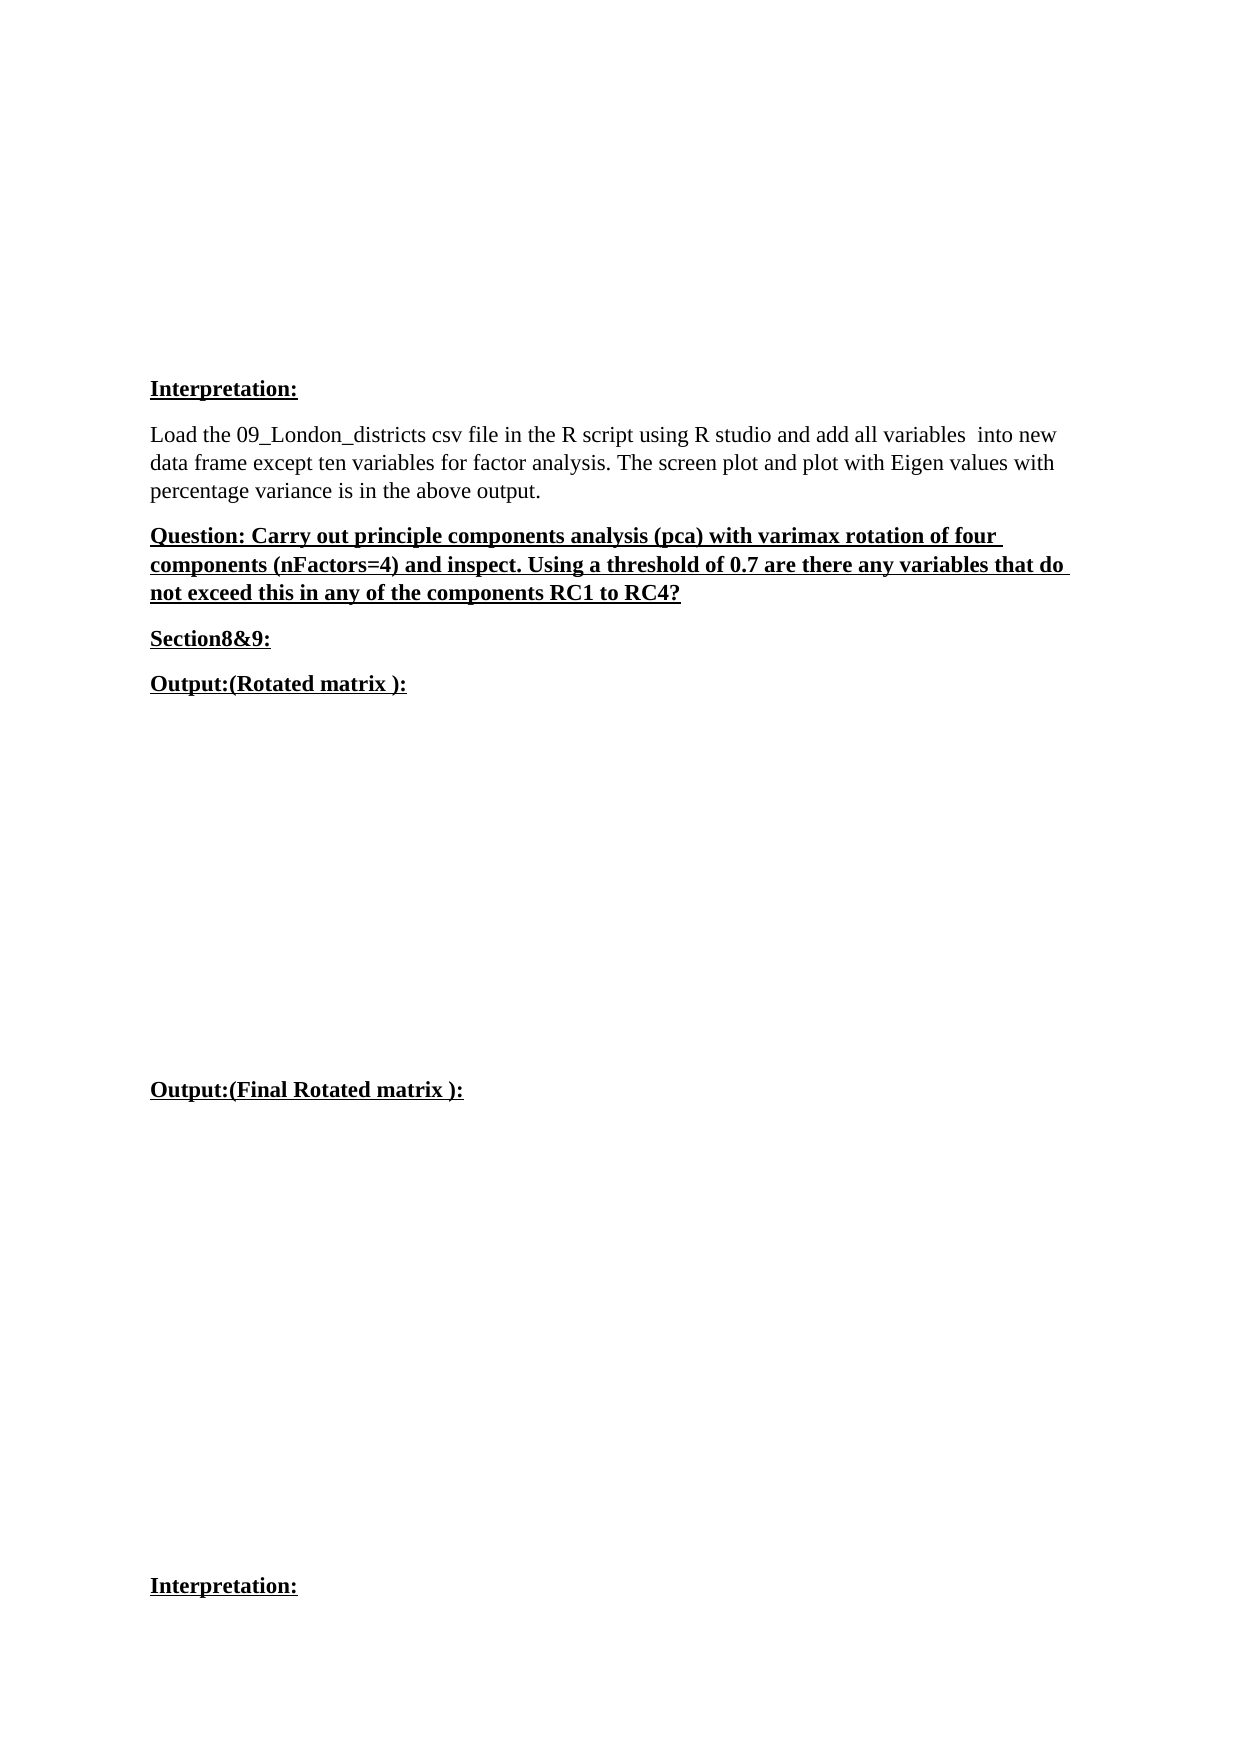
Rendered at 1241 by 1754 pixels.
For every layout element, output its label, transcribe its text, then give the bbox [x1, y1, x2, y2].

text Output:(Final Rotated matrix ): [150, 1076, 1090, 1102]
text Section8&9: [150, 624, 1090, 651]
text Interpretation: [150, 376, 1090, 402]
text Output:(Rotated matrix ): [150, 670, 1090, 696]
text Question: Carry out principle components analysis (pca) with varimax rotation of four components (nFactors=4) and inspect. Using a threshold of 0.7 are there any variables that do not exceed this in any of the components RC1 to RC4? [150, 523, 1090, 606]
text Interpretation: [150, 1572, 1090, 1598]
text Load the 09_London_districts csv file in the R script using R studio and add all variables into new data frame except ten variables for factor analysis. The screen plot and plot with Eigen values with percentage variance is in the above output. [150, 421, 1090, 504]
